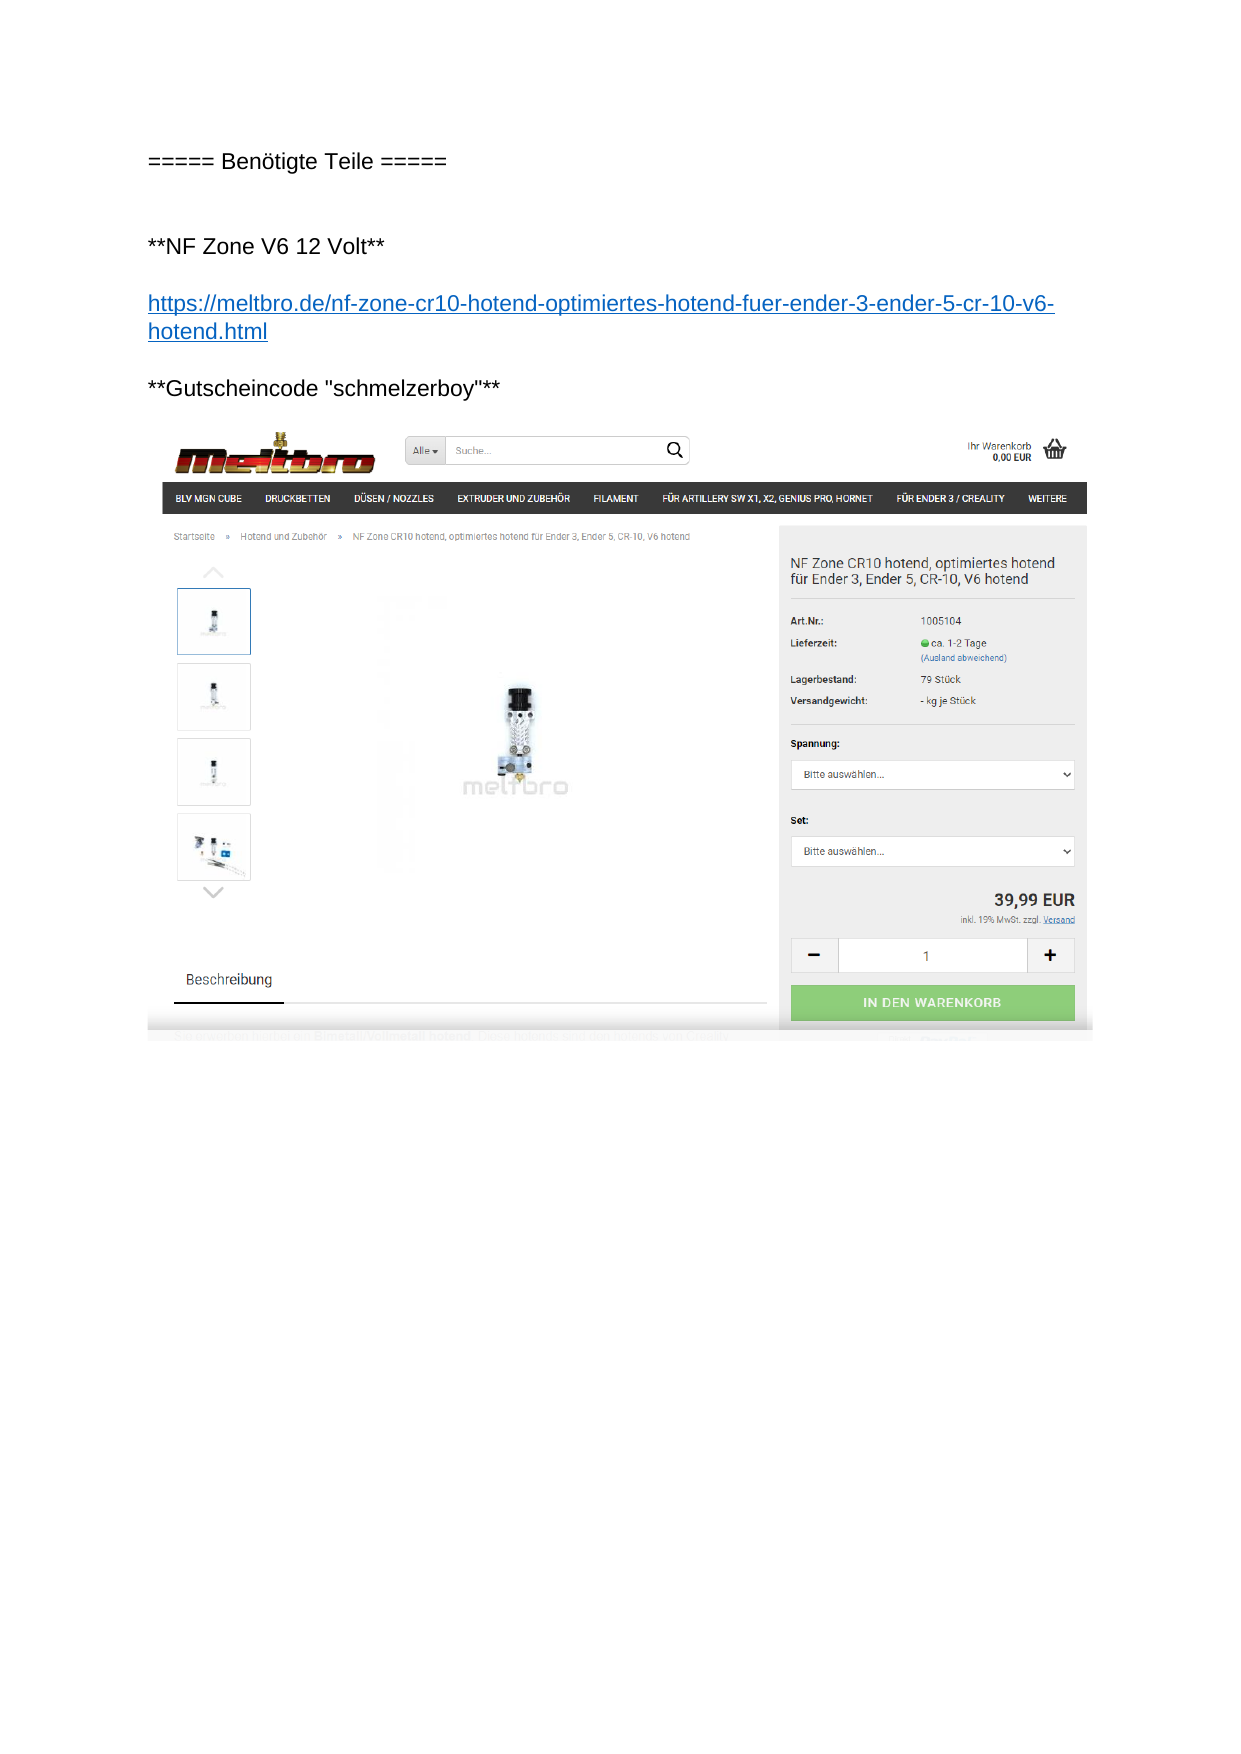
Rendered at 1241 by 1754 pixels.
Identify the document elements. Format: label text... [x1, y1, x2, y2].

picture [147, 432, 1093, 1041]
text https://meltbro.de/nf-zone-cr10-hotend-optimiertes-hotend-fuer-ender-3-ender-5-cr-10-v6-hotend.html [148, 290, 1093, 344]
text ===== Benötigte Teile ===== [148, 148, 1093, 174]
text **NF Zone V6 12 Volt** [148, 233, 1093, 259]
text **Gutscheincode "schmelzerboy"** [148, 375, 1093, 401]
